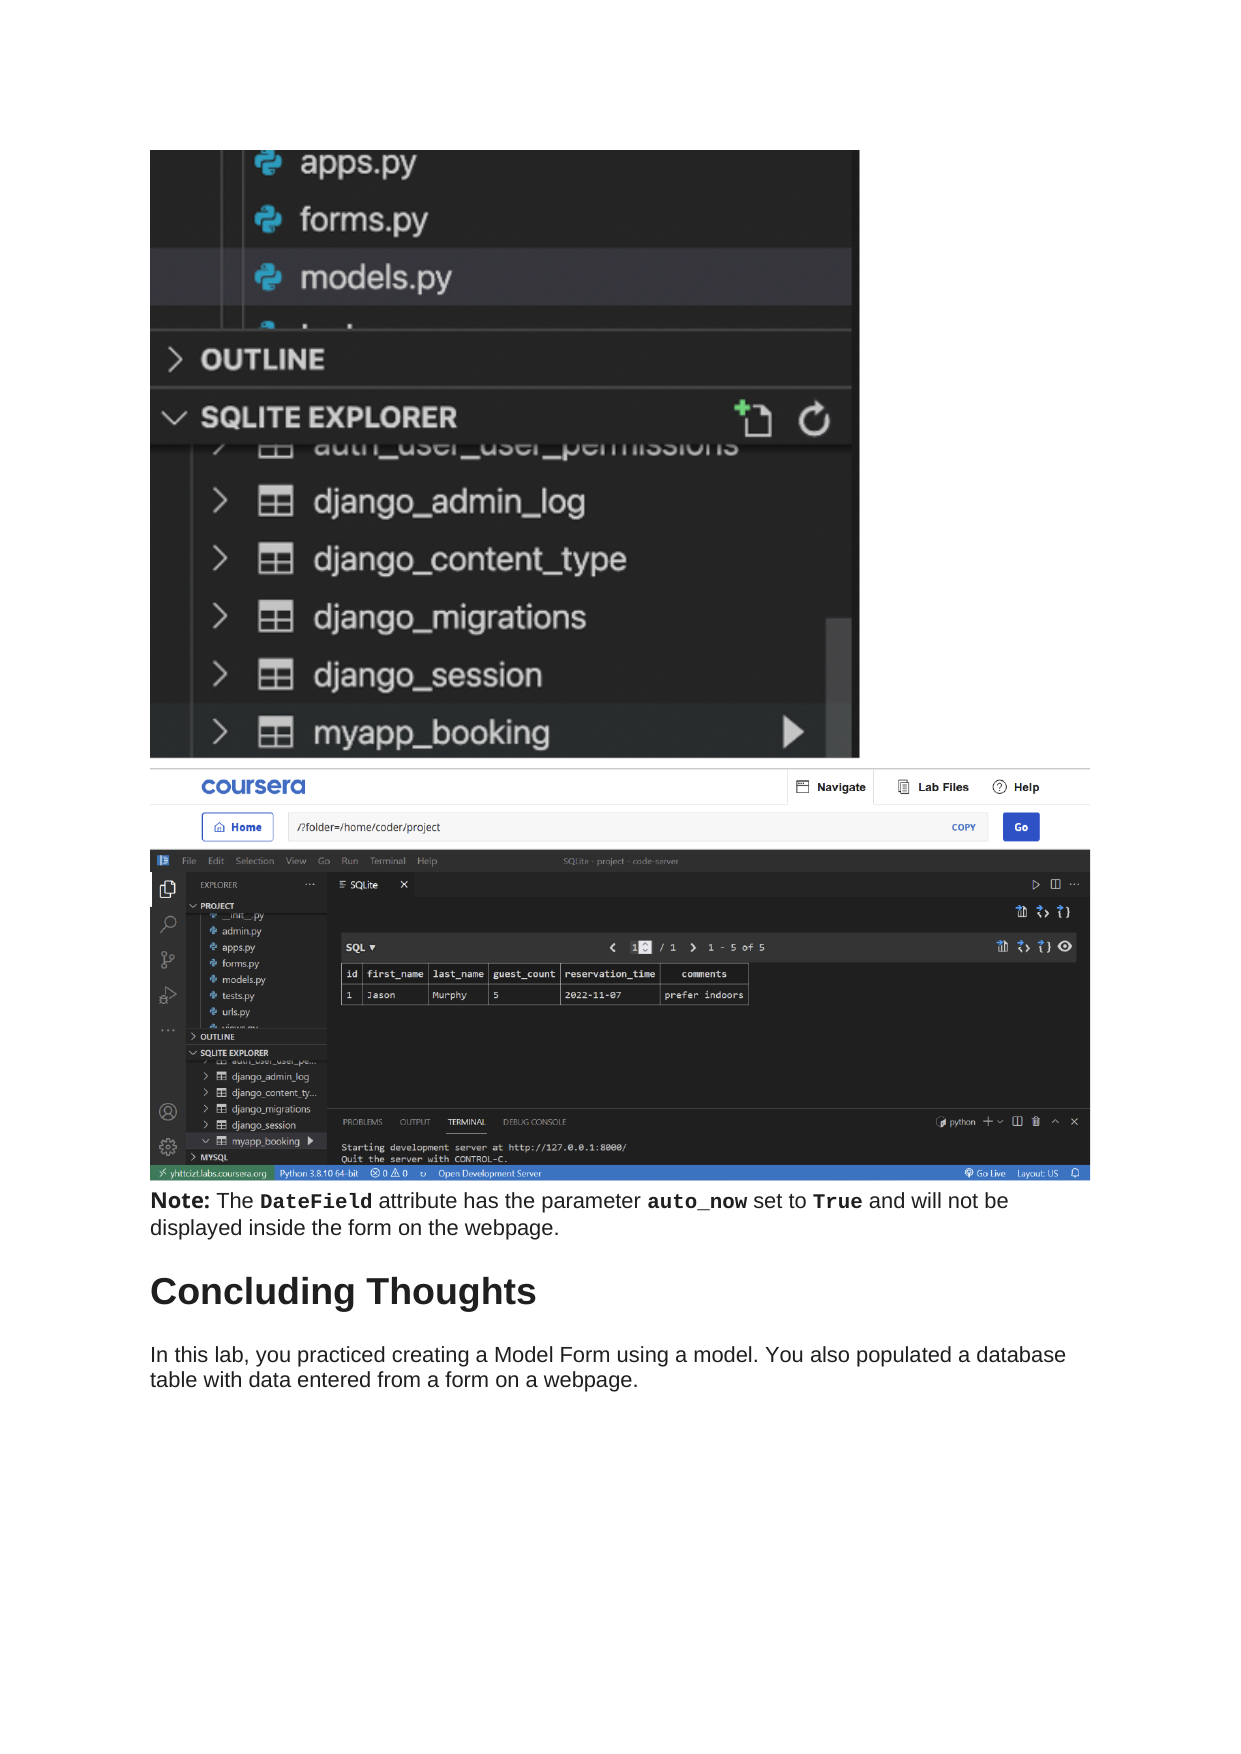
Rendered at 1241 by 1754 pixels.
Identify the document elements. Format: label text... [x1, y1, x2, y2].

picture [150, 150, 1091, 1185]
text In this lab, you practiced creating a Model Form using a model. You also populated a database table with data entered from a form on a webpage. [150, 1341, 1090, 1392]
text Concluding Thoughts [150, 1269, 1090, 1312]
text Note: The DateField attribute has the parameter auto_now set to True and will not be displayed inside the form on the webpage. [150, 1185, 1090, 1240]
